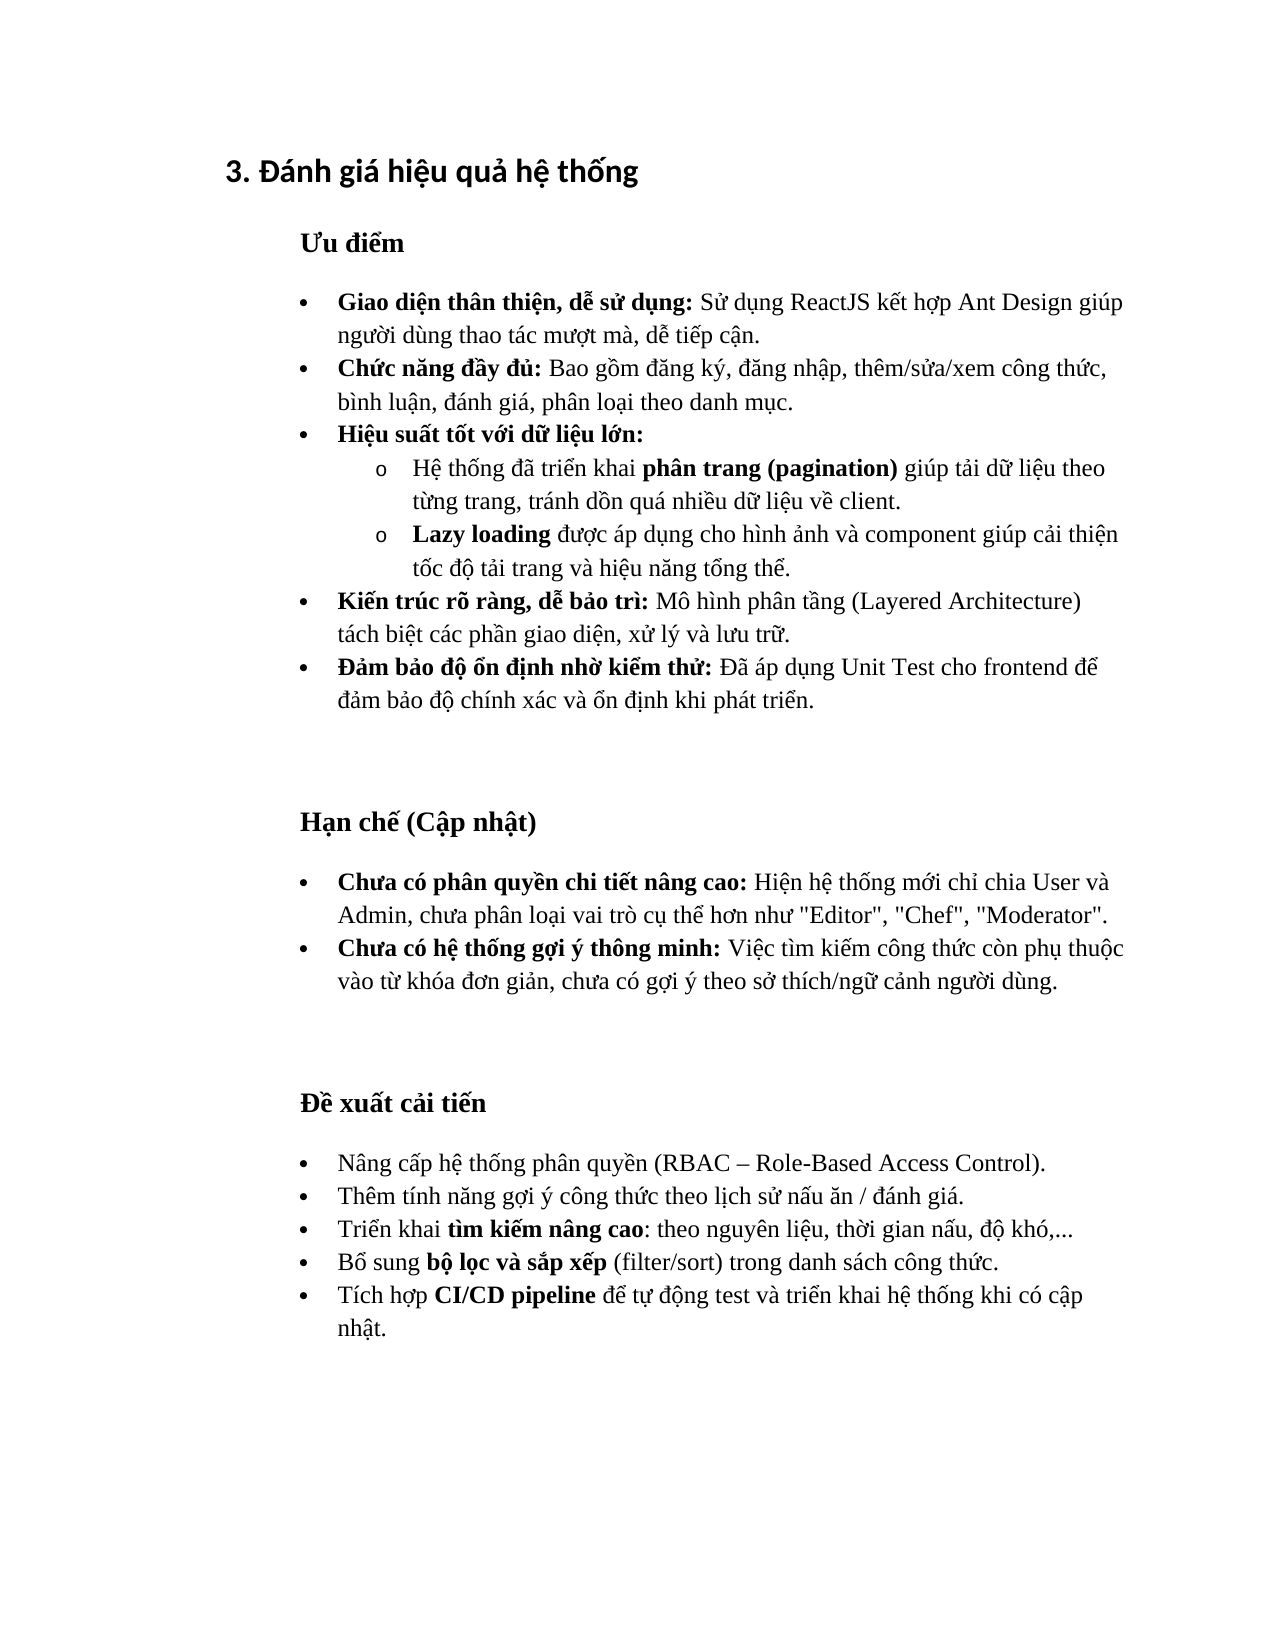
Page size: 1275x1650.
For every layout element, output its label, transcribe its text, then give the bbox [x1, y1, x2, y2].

list Tích hợp CI/CD pipeline để tự động test và triển khai hệ thống khi có cập nhật. [300, 1280, 1125, 1342]
list Chức năng đầy đủ: Bao gồm đăng ký, đăng nhập, thêm/sửa/xem công thức, bình luận, đánh giá, phân loại theo danh mục. [300, 353, 1125, 415]
list Giao diện thân thiện, dễ sử dụng: Sử dụng ReactJS kết hợp Ant Design giúp người dùng thao tác mượt mà, dễ tiếp cận. [300, 287, 1125, 349]
text Đề xuất cải tiến [225, 1086, 1125, 1119]
list Hiệu suất tốt với dữ liệu lớn: [300, 419, 1125, 448]
list Lazy loading được áp dụng cho hình ảnh và component giúp cải thiện tốc độ tải trang và hiệu năng tổng thể. [375, 519, 1125, 582]
list Hệ thống đã triển khai phân trang (pagination) giúp tải dữ liệu theo từng trang, tránh dồn quá nhiều dữ liệu về client. [375, 453, 1125, 515]
text Hạn chế (Cập nhật) [225, 806, 1125, 838]
list Nâng cấp hệ thống phân quyền (RBAC – Role-Based Access Control). [300, 1148, 1125, 1177]
list Kiến trúc rõ ràng, dễ bảo trì: Mô hình phân tầng (Layered Architecture) tách biệt các phần giao diện, xử lý và lưu trữ. [300, 586, 1125, 648]
list Đảm bảo độ ổn định nhờ kiểm thử: Đã áp dụng Unit Test cho frontend để đảm bảo độ chính xác và ổn định khi phát triển. [300, 652, 1125, 714]
text Ưu điểm [225, 226, 1125, 258]
list Thêm tính năng gợi ý công thức theo lịch sử nấu ăn / đánh giá. [300, 1181, 1125, 1209]
list Chưa có phân quyền chi tiết nâng cao: Hiện hệ thống mới chỉ chia User và Admin, chưa phân loại vai trò cụ thể hơn như "Editor", "Chef", "Moderator". [300, 867, 1125, 929]
list 3. Đánh giá hiệu quả hệ thống [225, 150, 1125, 191]
list Triển khai tìm kiếm nâng cao: theo nguyên liệu, thời gian nấu, độ khó,... [300, 1214, 1125, 1243]
list Bổ sung bộ lọc và sắp xếp (filter/sort) trong danh sách công thức. [300, 1247, 1125, 1276]
list Chưa có hệ thống gợi ý thông minh: Việc tìm kiếm công thức còn phụ thuộc vào từ khóa đơn giản, chưa có gợi ý theo sở thích/ngữ cảnh người dùng. [300, 933, 1125, 995]
